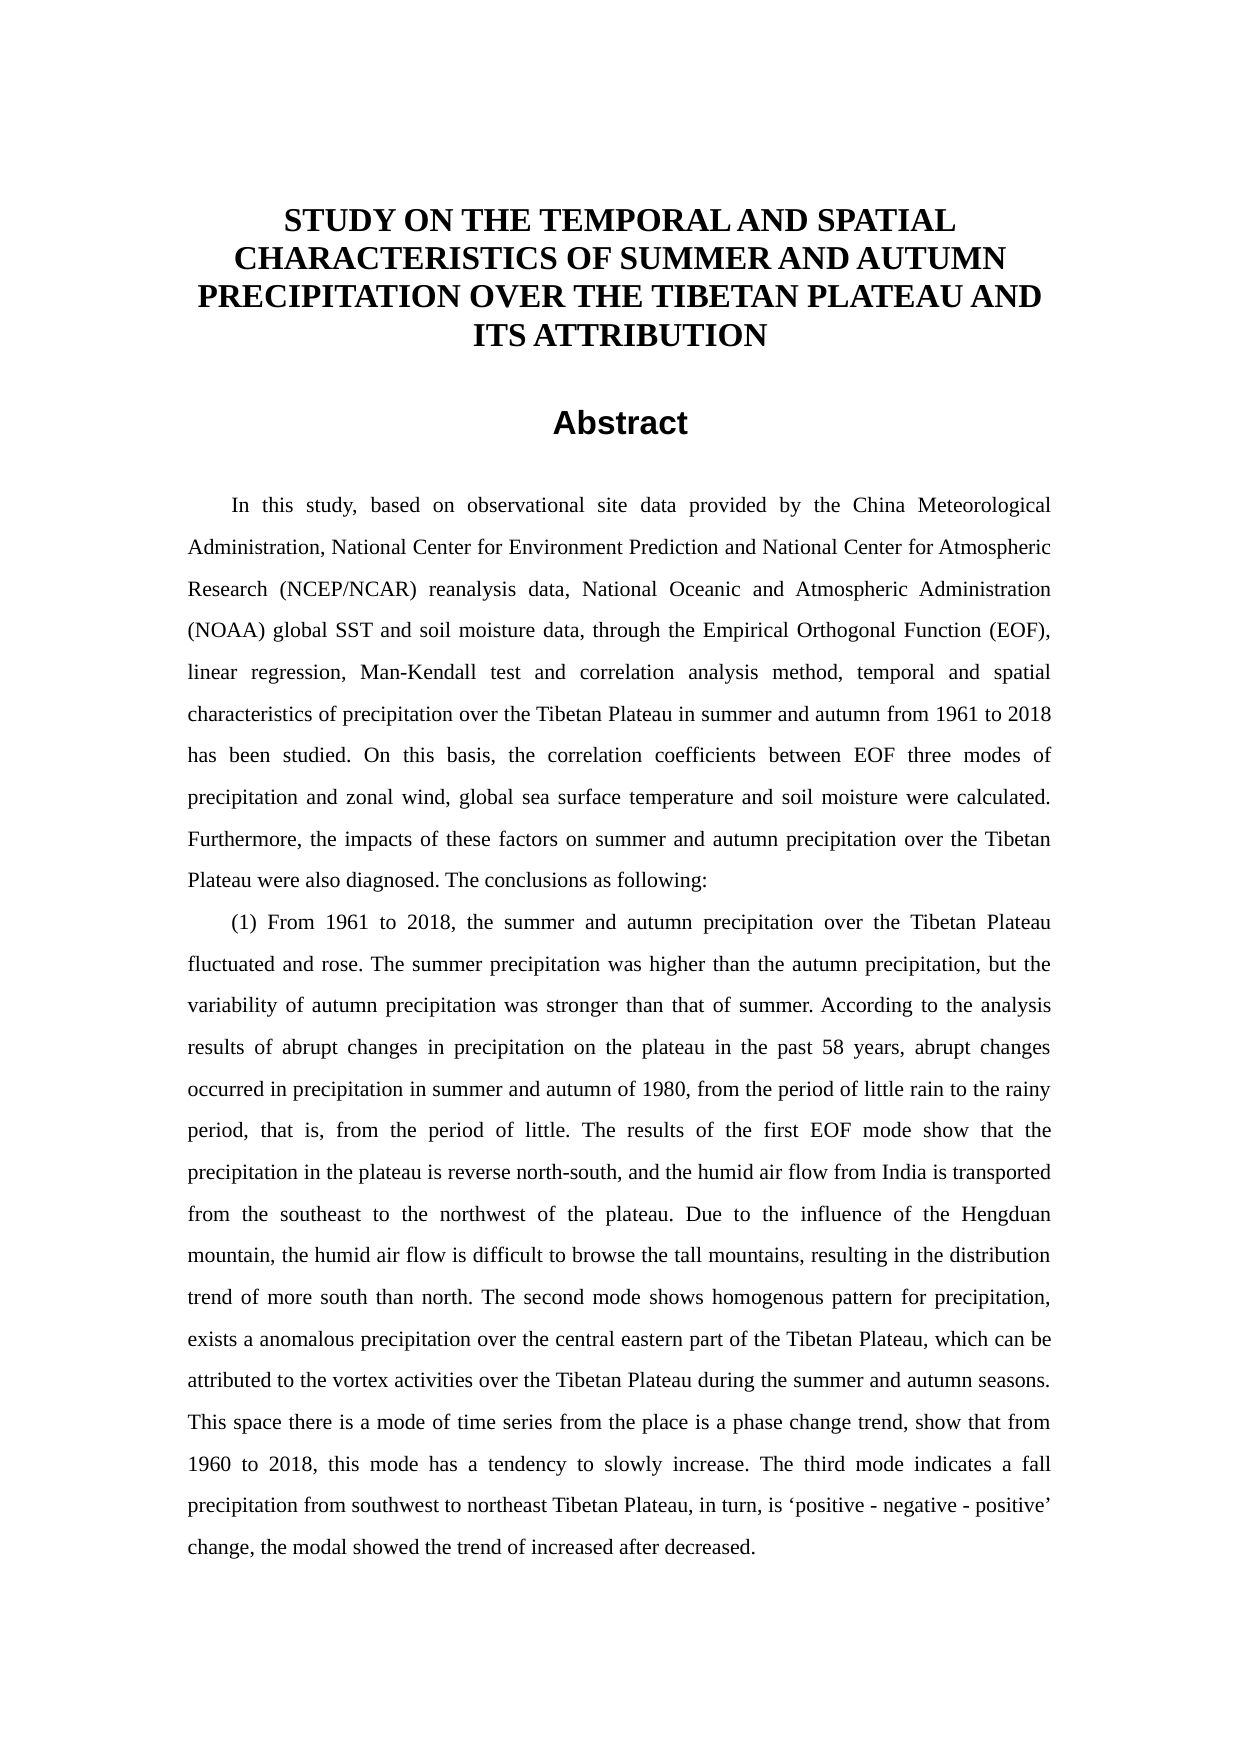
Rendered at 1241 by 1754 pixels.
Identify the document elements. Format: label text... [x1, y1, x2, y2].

text In this study, based on observational site data provided by the China Meteorological Administration, National Center for Environment Prediction and National Center for Atmospheric Research (NCEP/NCAR) reanalysis data, National Oceanic and Atmospheric Administration (NOAA) global SST and soil moisture data, through the Empirical Orthogonal Function (EOF), linear regression, Man-Kendall test and correlation analysis method, temporal and spatial characteristics of precipitation over the Tibetan Plateau in summer and autumn from 1961 to 2018 has been studied. On this basis, the correlation coefficients between EOF three modes of precipitation and zonal wind, global sea surface temperature and soil moisture were calculated. Furthermore, the impacts of these factors on summer and autumn precipitation over the Tibetan Plateau were also diagnosed. The conclusions as following: [187, 479, 1053, 896]
text Abstract [187, 403, 1053, 442]
text (1) From 1961 to 2018, the summer and autumn precipitation over the Tibetan Plateau fluctuated and rose. The summer precipitation was higher than the autumn precipitation, but the variability of autumn precipitation was stronger than that of summer. According to the analysis results of abrupt changes in precipitation on the plateau in the past 58 years, abrupt changes occurred in precipitation in summer and autumn of 1980, from the period of little rain to the rainy period, that is, from the period of little. The results of the first EOF mode show that the precipitation in the plateau is reverse north-south, and the humid air flow from India is transported from the southeast to the northwest of the plateau. Due to the influence of the Hengduan mountain, the humid air flow is difficult to browse the tall mountains, resulting in the distribution trend of more south than north. The second mode shows homogenous pattern for precipitation, exists a anomalous precipitation over the central eastern part of the Tibetan Plateau, which can be attributed to the vortex activities over the Tibetan Plateau during the summer and autumn seasons. This space there is a mode of time series from the place is a phase change trend, show that from 1960 to 2018, this mode has a tendency to slowly increase. The third mode indicates a fall precipitation from southwest to northeast Tibetan Plateau, in turn, is ‘positive - negative - positive’ change, the modal showed the trend of increased after decreased. [187, 896, 1053, 1563]
text STUDY ON THE TEMPORAL AND SPATIAL CHARACTERISTICS OF SUMMER AND AUTUMN PRECIPITATION OVER THE TIBETAN PLATEAU AND ITS ATTRIBUTION [187, 200, 1053, 353]
